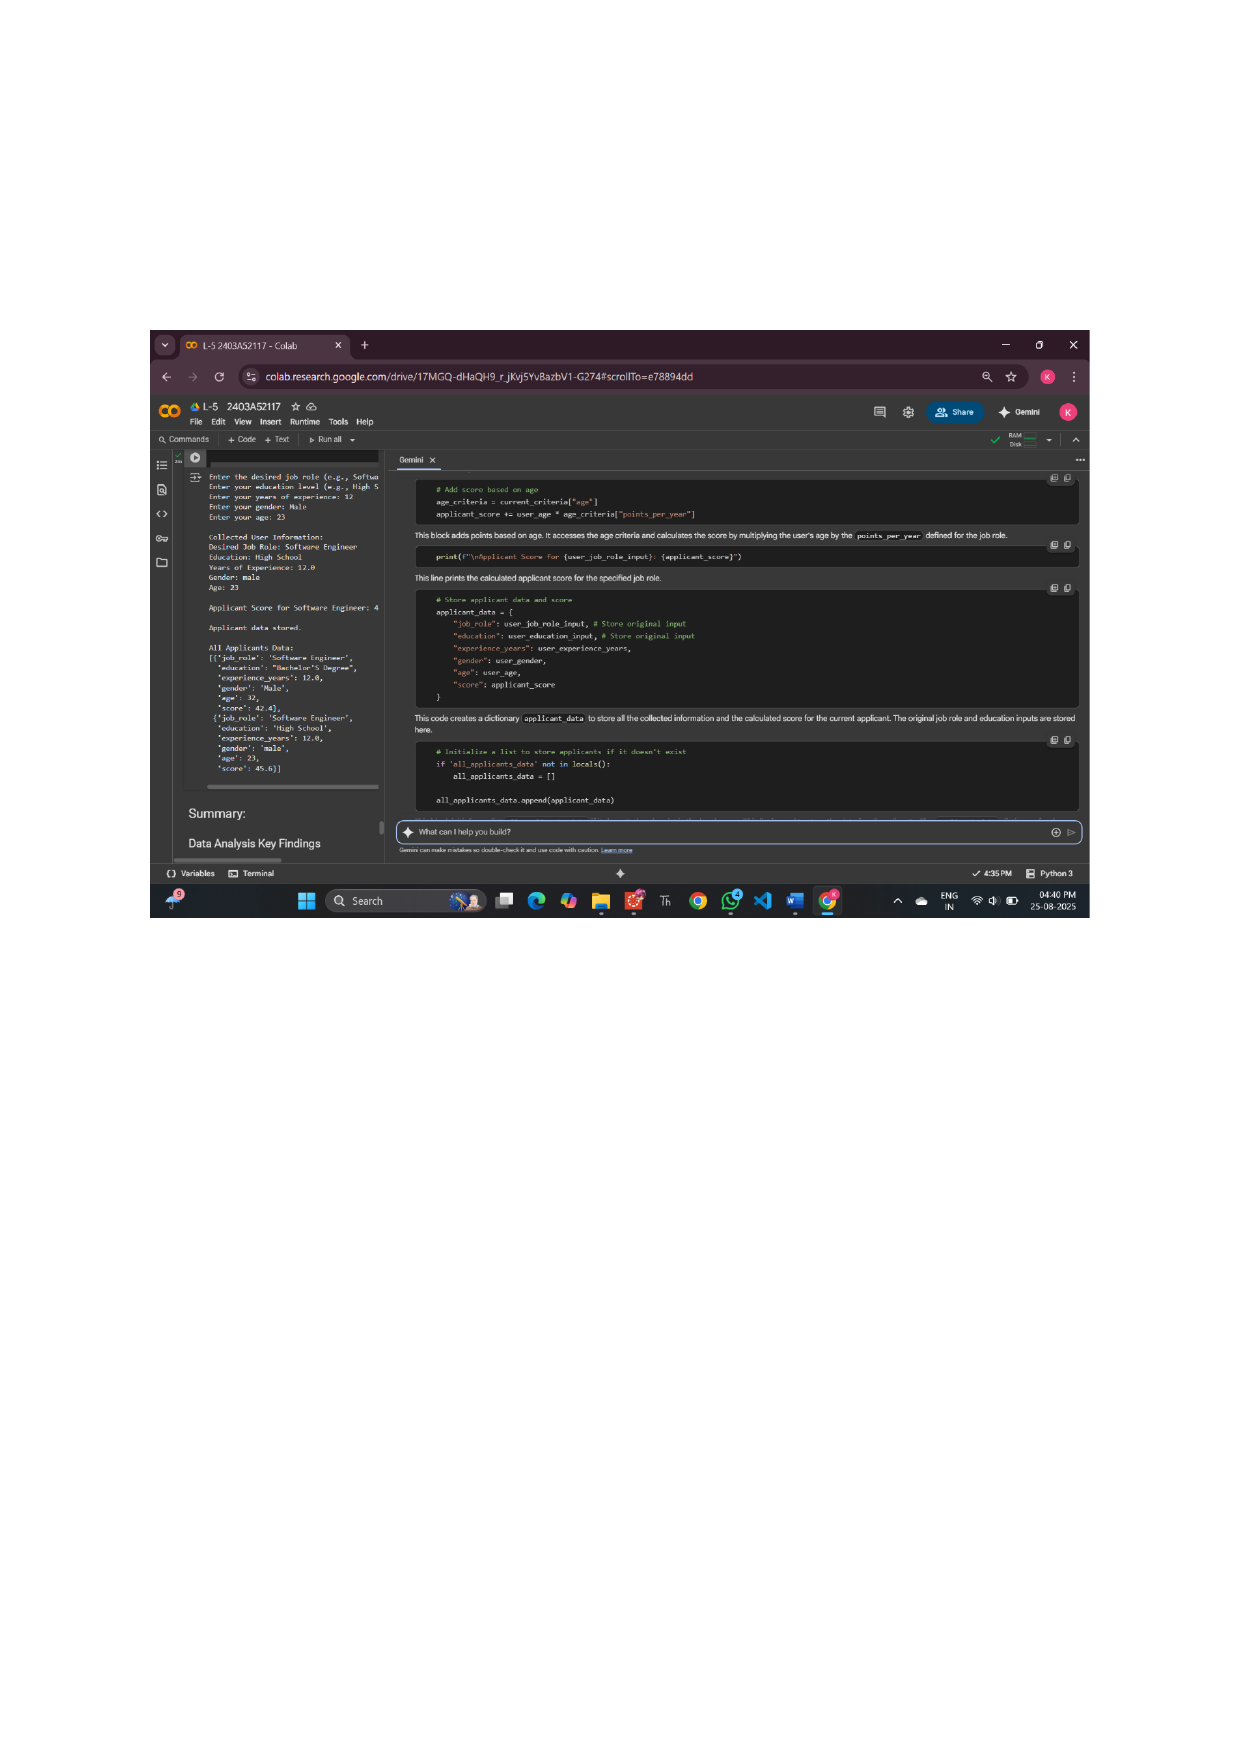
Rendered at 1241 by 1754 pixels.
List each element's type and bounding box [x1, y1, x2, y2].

picture [150, 330, 1090, 918]
